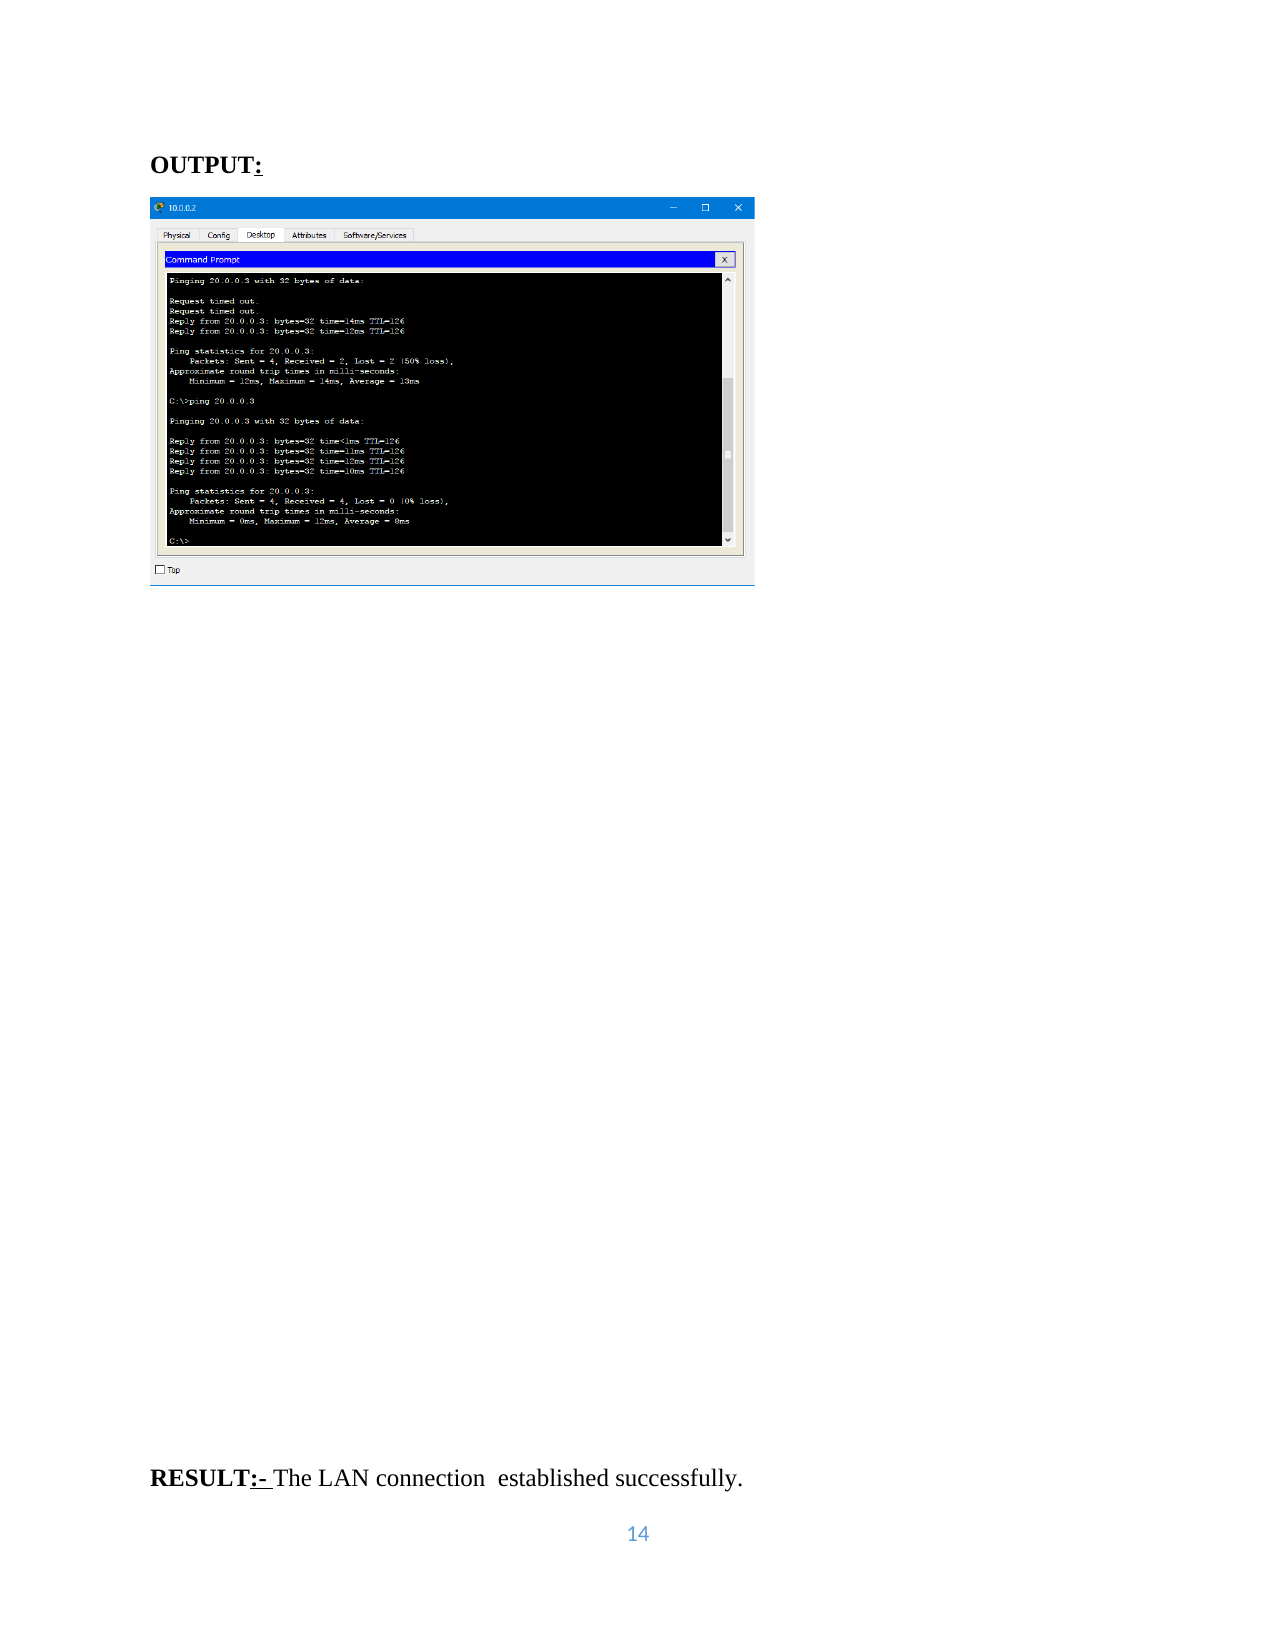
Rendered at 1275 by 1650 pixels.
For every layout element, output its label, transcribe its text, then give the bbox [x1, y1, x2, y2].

picture [150, 197, 755, 586]
text OUTPUT: [150, 150, 1125, 179]
text RESULT:- The LAN connection established successfully. [150, 1463, 1125, 1492]
